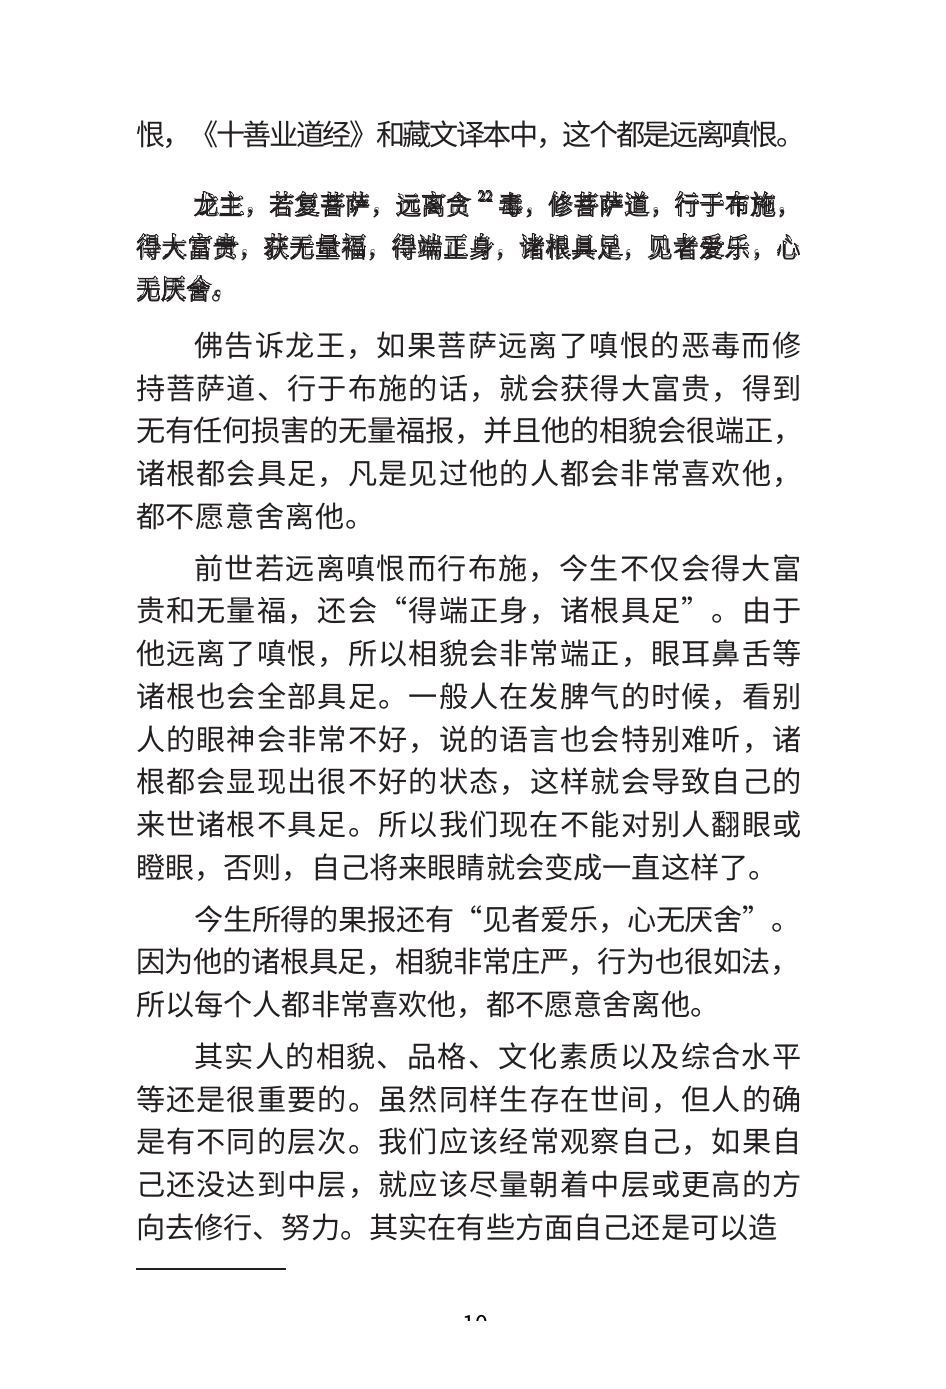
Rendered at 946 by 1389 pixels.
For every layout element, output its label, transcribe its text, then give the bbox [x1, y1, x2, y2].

text 前世若远离嗔恨而行布施，今生不仅会得大富贵和无量福，还会“得端正身，诸根具足”。由于他远离了嗔恨，所以相貌会非常端正，眼耳鼻舌等诸根也会全部具足。一般人在发脾气的时候，看别人的眼神会非常不好，说的语言也会特别难听，诸根都会显现出很不好的状态，这样就会导致自己的来世诸根不具足。所以我们现在不能对别人翻眼或瞪眼，否则，自己将来眼睛就会变成一直这样了。 [136, 545, 803, 887]
text 其实人的相貌、品格、文化素质以及综合水平等还是很重要的。虽然同样生存在世间，但人的确是有不同的层次。我们应该经常观察自己，如果自己还没达到中层，就应该尽量朝着中层或更高的方向去修行、努力。其实在有些方面自己还是可以造 [136, 1033, 803, 1247]
text 恨，《十善业道经》和藏文译本中，这个都是远离嗔恨。 [136, 112, 835, 154]
text 今生所得的果报还有“见者爱乐，心无厌舍”。因为他的诸根具足，相貌非常庄严，行为也很如法， 所以每个人都非常喜欢他，都不愿意舍离他。 [136, 896, 801, 1024]
text 龙主，若复菩萨，远离贪 22 毒，修菩萨道，行于布施， 得大富贵，获无量福，得端正身，诸根具足，见者爱乐，心无厌舍。 [136, 186, 802, 308]
text 佛告诉龙王，如果菩萨远离了嗔恨的恶毒而修持菩萨道、行于布施的话，就会获得大富贵，得到无有任何损害的无量福报，并且他的相貌会很端正， 诸根都会具足，凡是见过他的人都会非常喜欢他， 都不愿意舍离他。 [136, 323, 802, 536]
